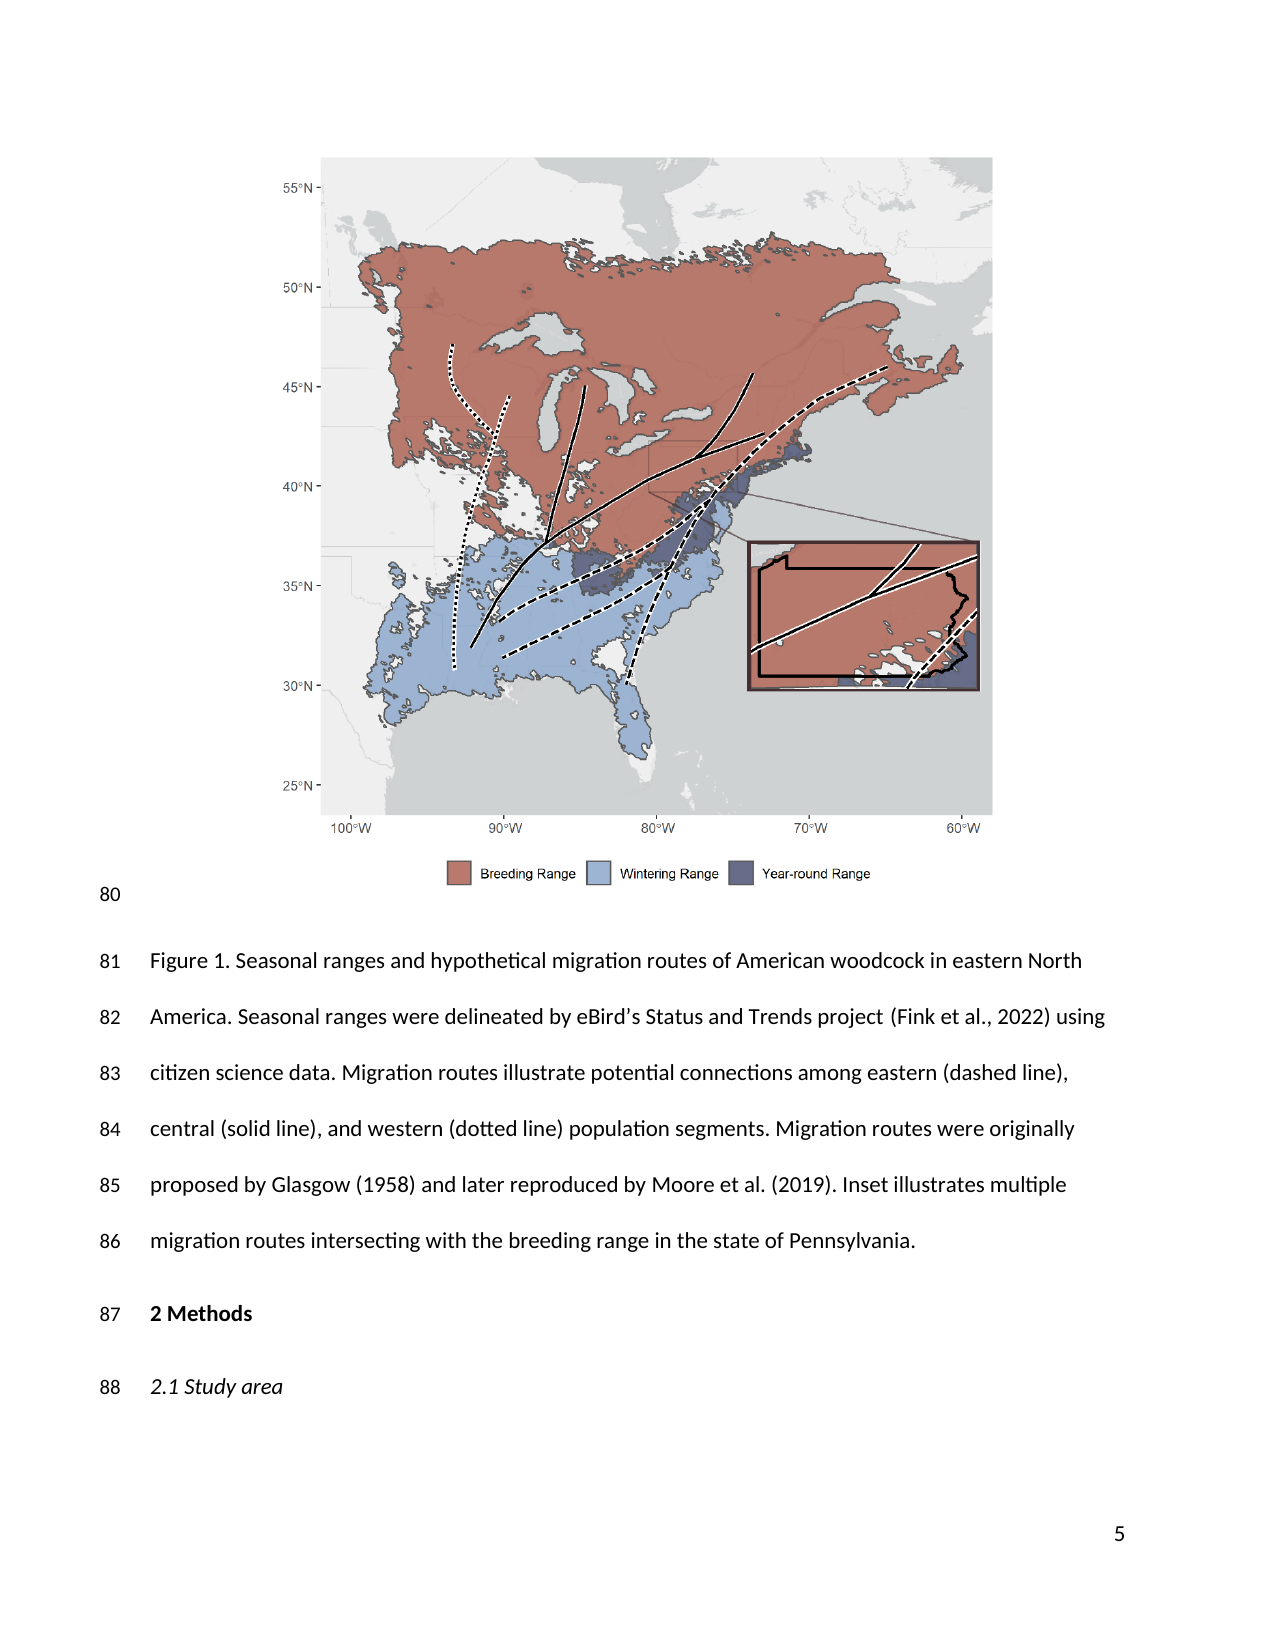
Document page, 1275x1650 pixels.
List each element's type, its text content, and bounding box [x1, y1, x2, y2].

text 2.1 Study area [150, 1372, 1125, 1400]
text Figure 1. Seasonal ranges and hypothetical migration routes of American woodcock in eastern North America. Seasonal ranges were delineated by eBird’s Status and Trends project (Fink et al., 2022) using citizen science data. Migration routes illustrate potential connections among eastern (dashed line), central (solid line), and western (dotted line) population segments. Migration routes were originally proposed by Glasgow (1958) and later reproduced by Moore et al. (2019). Inset illustrates multiple migration routes intersecting with the breeding range in the state of Pennsylvania. [150, 946, 1125, 1254]
picture [261, 150, 1014, 902]
text 2 Methods [150, 1299, 1125, 1327]
